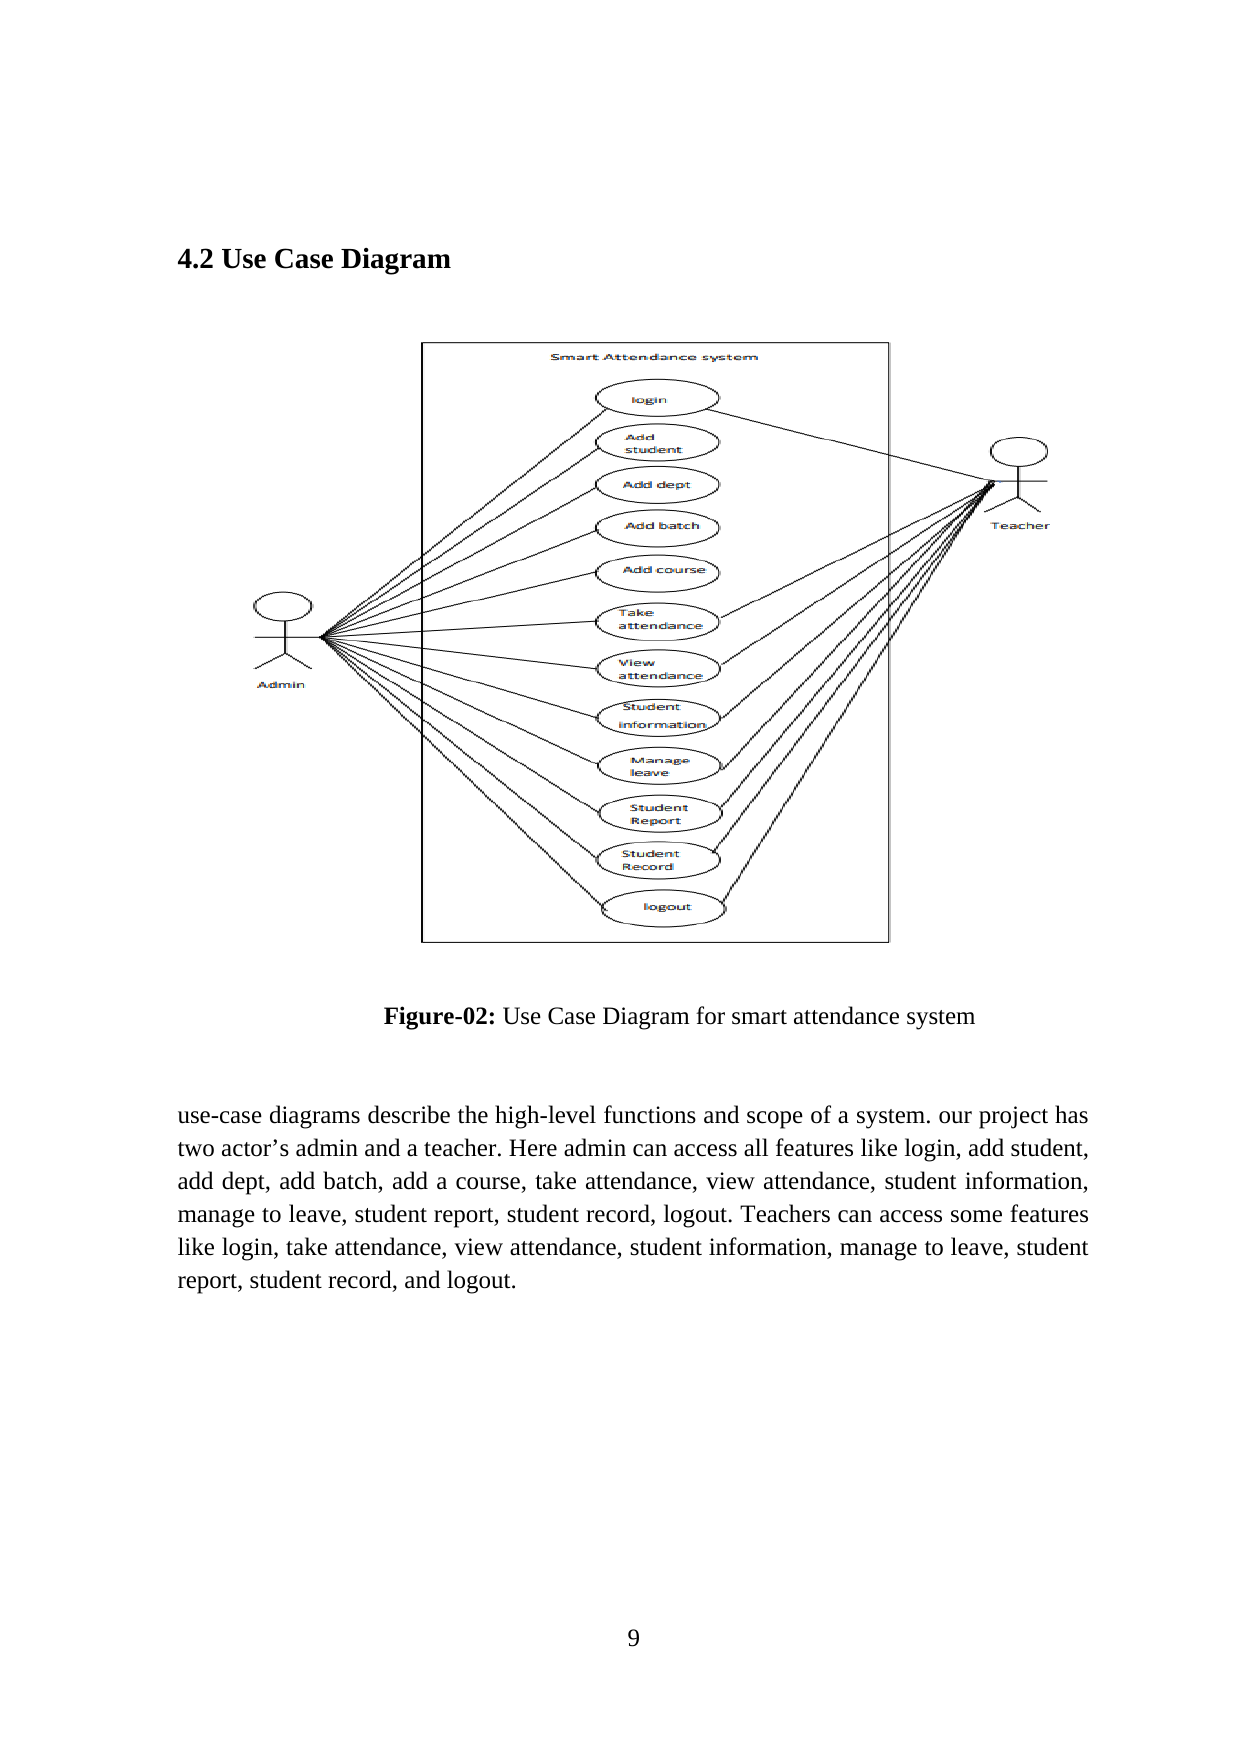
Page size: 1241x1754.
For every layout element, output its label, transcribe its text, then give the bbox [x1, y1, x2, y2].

picture [177, 318, 1091, 964]
text use-case diagrams describe the high-level functions and scope of a system. our project has two actor’s admin and a teacher. Here admin can access all features like login, add student, add dept, add batch, add a course, take attendance, view attendance, student information, manage to leave, student report, student record, logout. Teachers can access some features like login, take attendance, view attendance, student information, manage to leave, student report, student record, and logout. [177, 1100, 1090, 1294]
text Figure-02: Use Case Diagram for smart attendance system [177, 1001, 1090, 1030]
text 4.2 Use Case Diagram [177, 241, 1090, 274]
